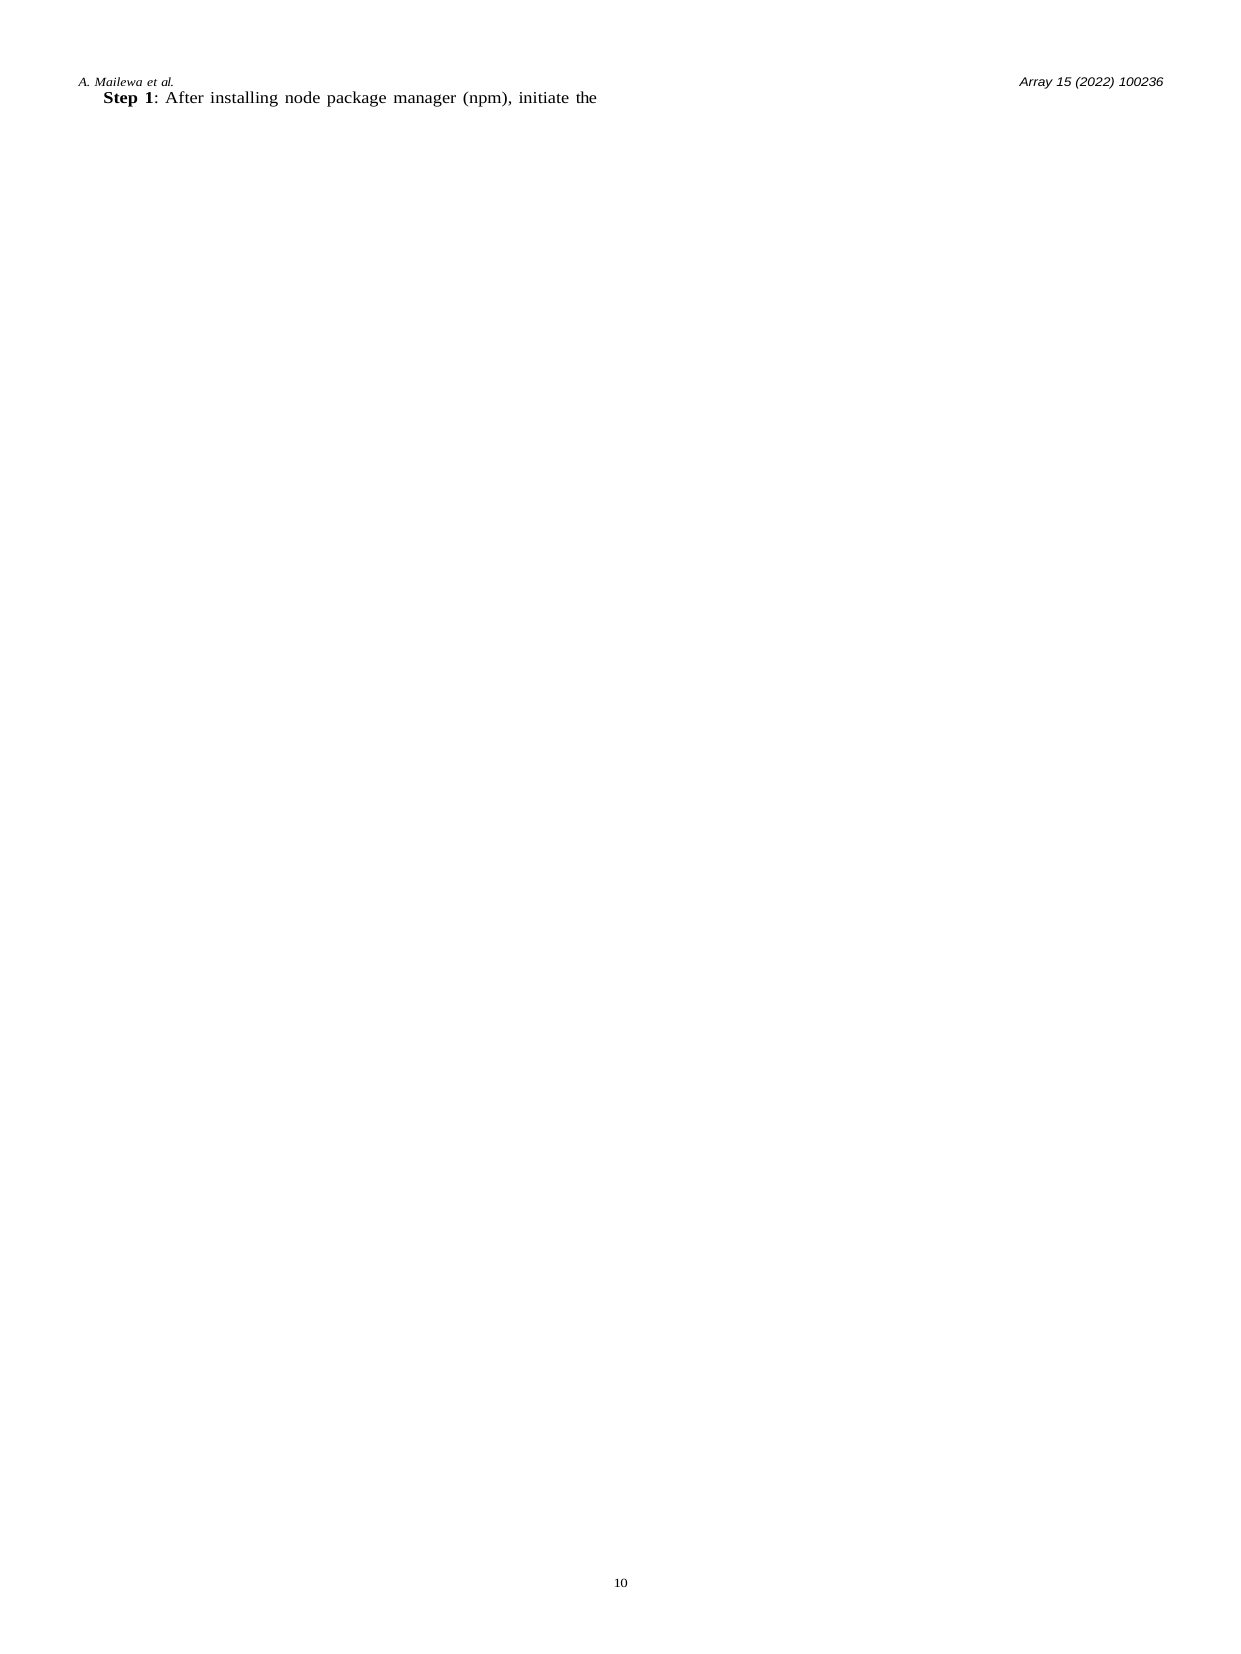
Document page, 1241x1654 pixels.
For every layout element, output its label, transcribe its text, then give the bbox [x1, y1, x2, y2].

text Step 1: After installing node package manager (npm), initiate the [103, 87, 605, 107]
